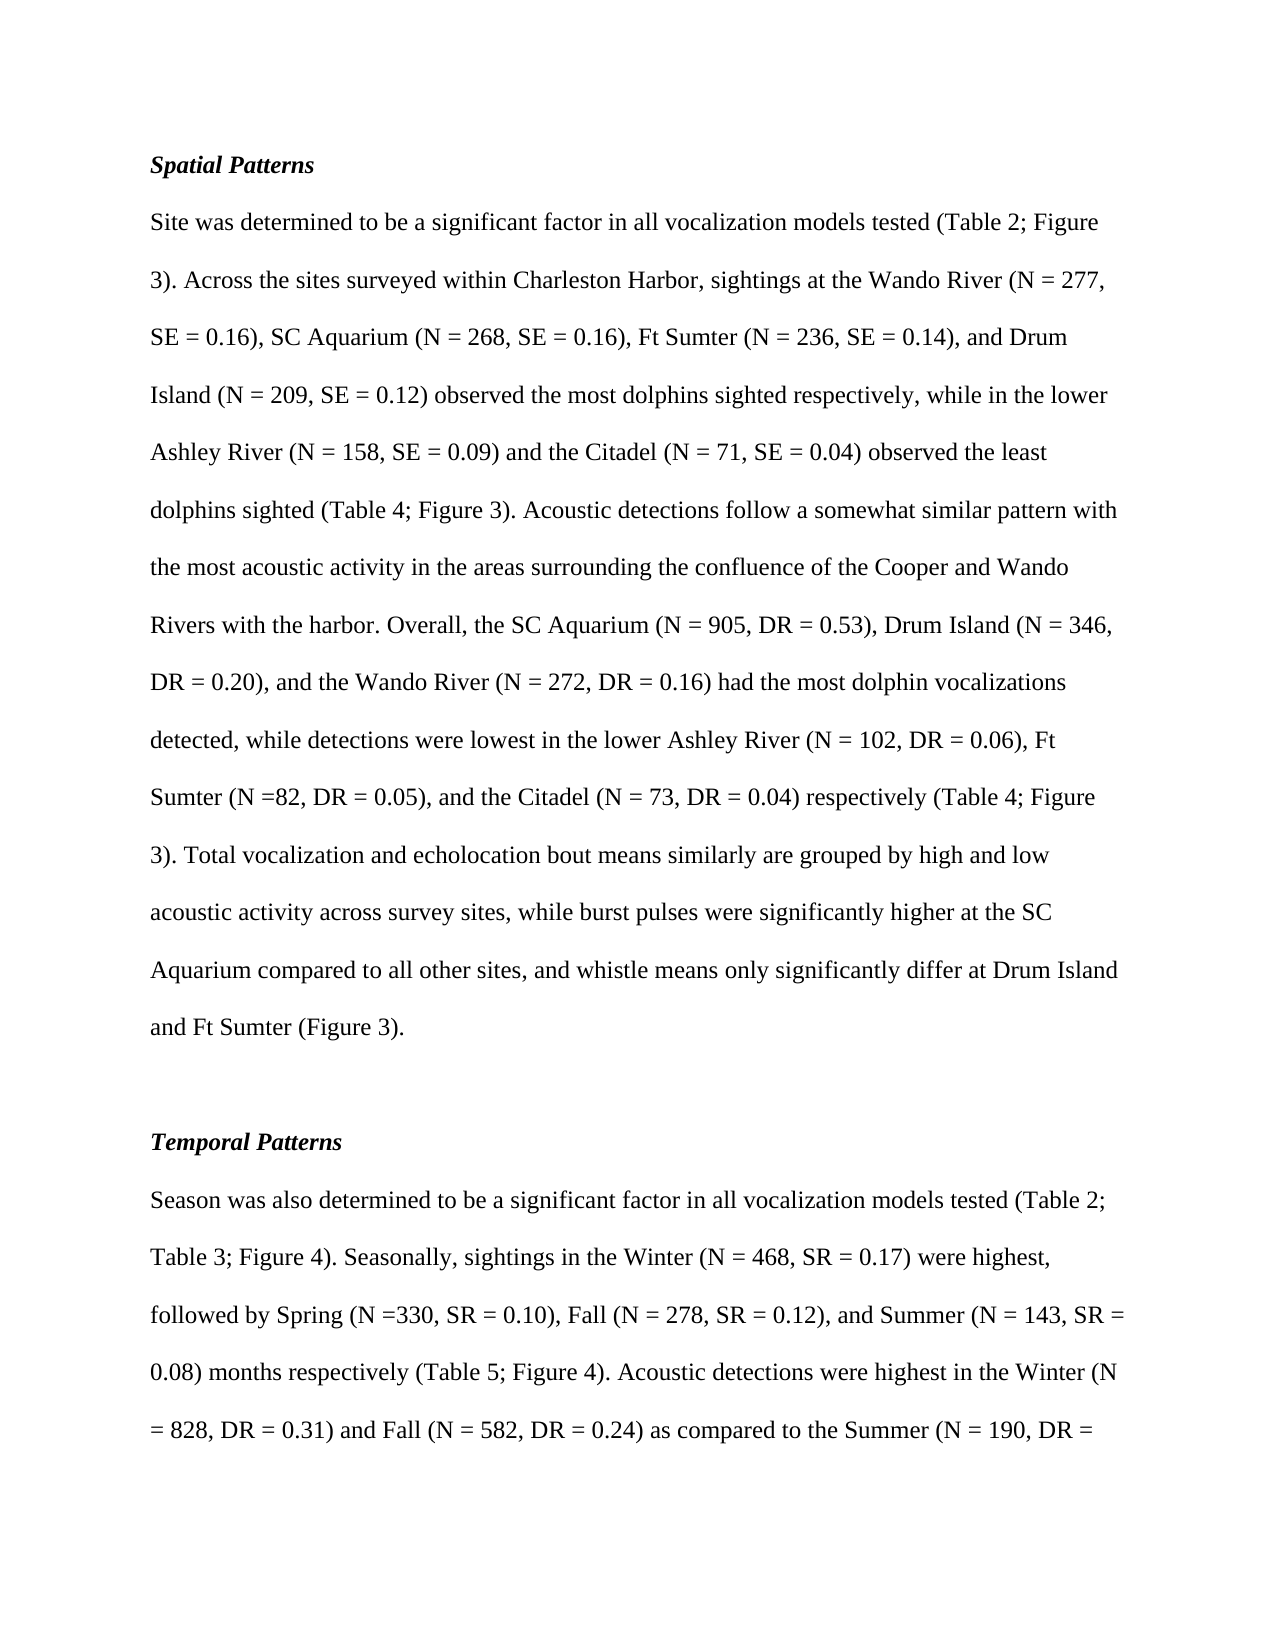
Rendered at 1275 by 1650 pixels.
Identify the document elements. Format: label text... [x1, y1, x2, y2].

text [150, 1185, 1125, 1444]
text Site was determined to be a significant factor in all vocalization models tested (Table 2; Figure 3). Across the sites surveyed within Charleston Harbor, sightings at the Wando River (N = 277, SE = 0.16), SC Aquarium (N = 268, SE = 0.16), Ft Sumter (N = 236, SE = 0.14), and Drum Island (N = 209, SE = 0.12) observed the most dolphins sighted respectively, while in the lower Ashley River (N = 158, SE = 0.09) and the Citadel (N = 71, SE = 0.04) observed the least dolphins sighted (Table 4; Figure 3). Acoustic detections follow a somewhat similar pattern with the most acoustic activity in the areas surrounding the confluence of the Cooper and Wando Rivers with the harbor. Overall, the SC Aquarium (N = 905, DR = 0.53), Drum Island (N = 346, DR = 0.20), and the Wando River (N = 272, DR = 0.16) had the most dolphin vocalizations detected, while detections were lowest in the lower Ashley River (N = 102, DR = 0.06), Ft Sumter (N =82, DR = 0.05), and the Citadel (N = 73, DR = 0.04) respectively (Table 4; Figure 3). Total vocalization and echolocation bout means similarly are grouped by high and low acoustic activity across survey sites, while burst pulses were significantly higher at the SC Aquarium compared to all other sites, and whistle means only significantly differ at Drum Island and Ft Sumter (Figure 3). [150, 207, 1125, 1041]
text Spatial Patterns [150, 150, 1125, 179]
text Temporal Patterns [150, 1127, 1125, 1156]
